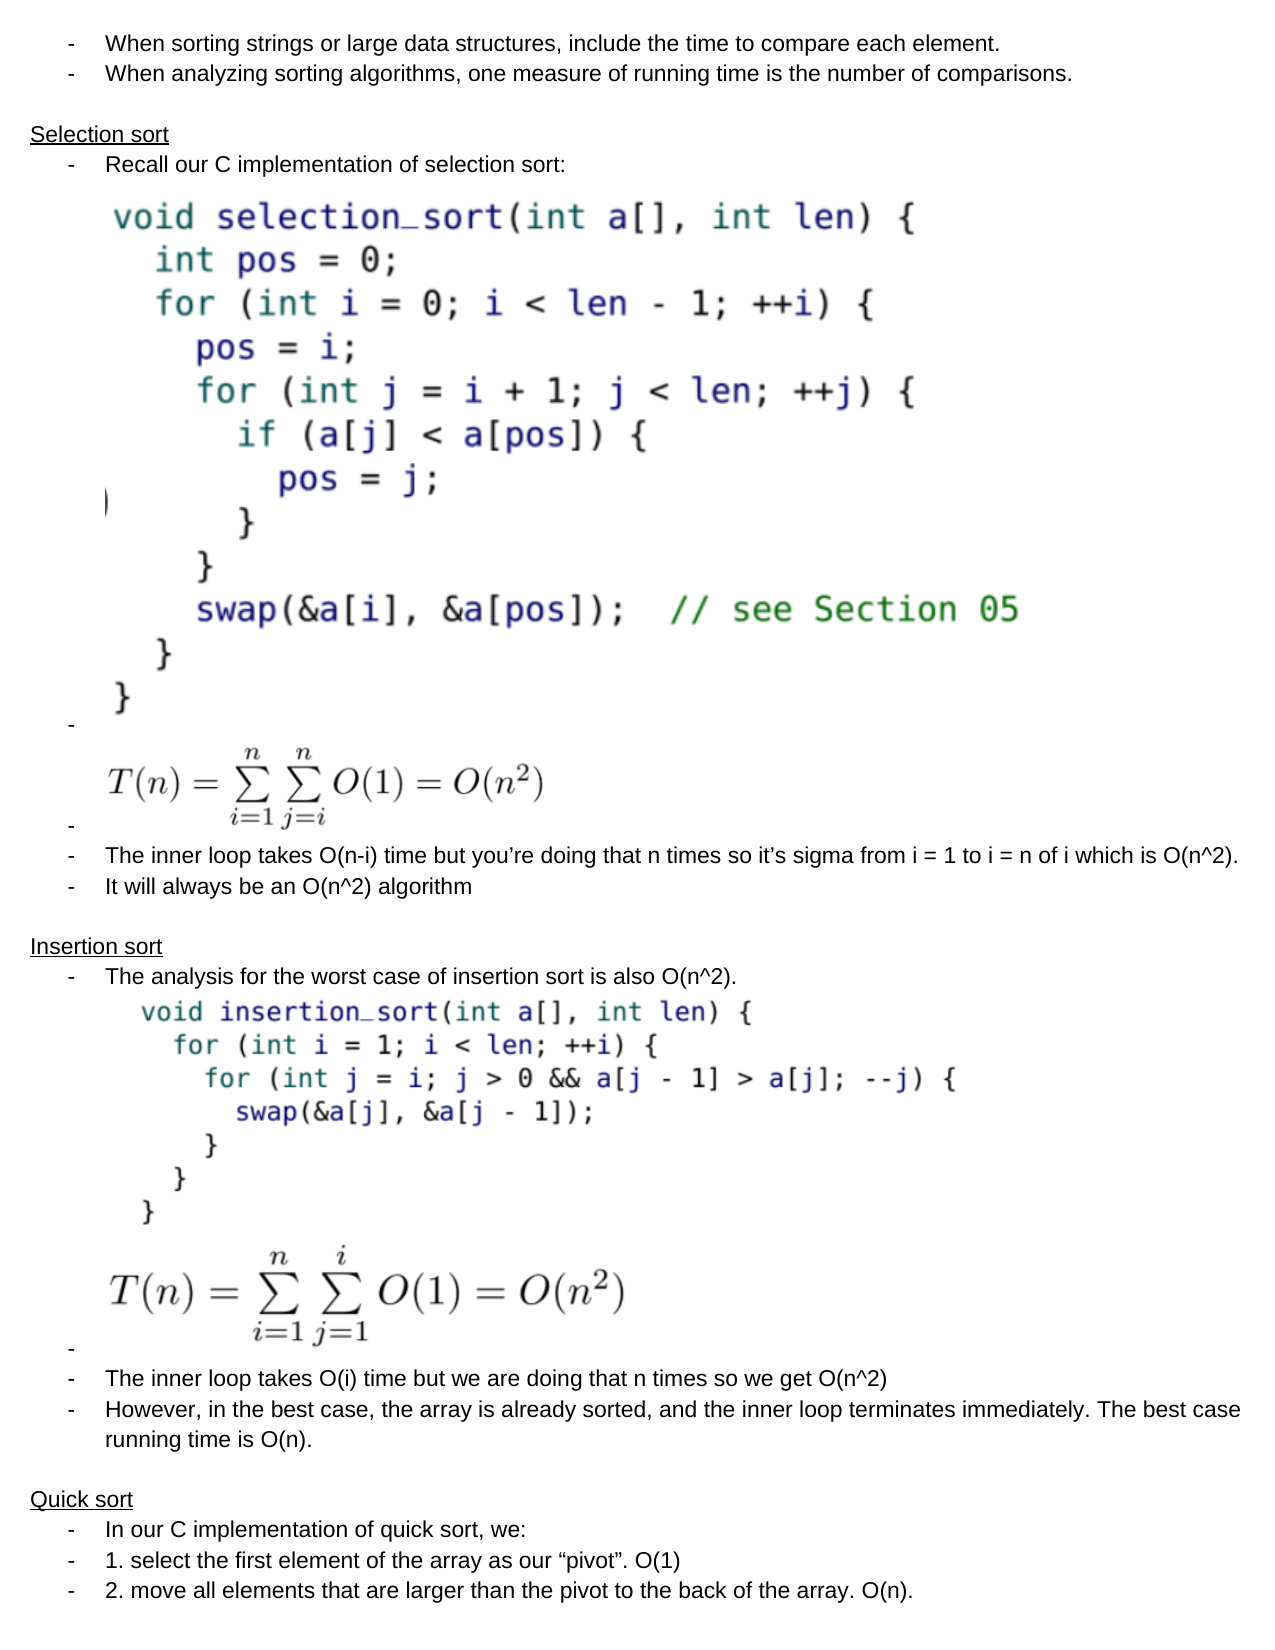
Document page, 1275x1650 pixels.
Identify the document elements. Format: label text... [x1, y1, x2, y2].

list 2. move all elements that are larger than the pivot to the back of the array. O(n). [67, 1577, 1245, 1603]
text Quick sort [30, 1486, 1245, 1512]
picture [105, 993, 966, 1357]
picture [105, 741, 547, 834]
list The inner loop takes O(n-i) time but you’re doing that n times so it’s sigma from i = 1 to i = n of i which is O(n^2). [67, 842, 1245, 869]
text Insertion sort [30, 933, 1245, 959]
picture [105, 181, 1037, 733]
list However, in the best case, the array is already sorted, and the inner loop terminates immediately. The best case running time is O(n). [67, 1396, 1245, 1452]
list The inner loop takes O(i) time but we are doing that n times so we get O(n^2) [67, 1365, 1245, 1392]
list In our C implementation of quick sort, we: [67, 1516, 1245, 1543]
text Selection sort [30, 121, 1245, 147]
list When analyzing sorting algorithms, one measure of running time is the number of comparisons. [67, 60, 1245, 87]
list Recall our C implementation of selection sort: [67, 151, 1245, 177]
list When sorting strings or large data structures, include the time to compare each element. [67, 30, 1245, 56]
list It will always be an O(n^2) algorithm [67, 873, 1245, 899]
list 1. select the first element of the array as our “pivot”. O(1) [67, 1547, 1245, 1573]
list The analysis for the worst case of insertion sort is also O(n^2). [67, 963, 1245, 990]
